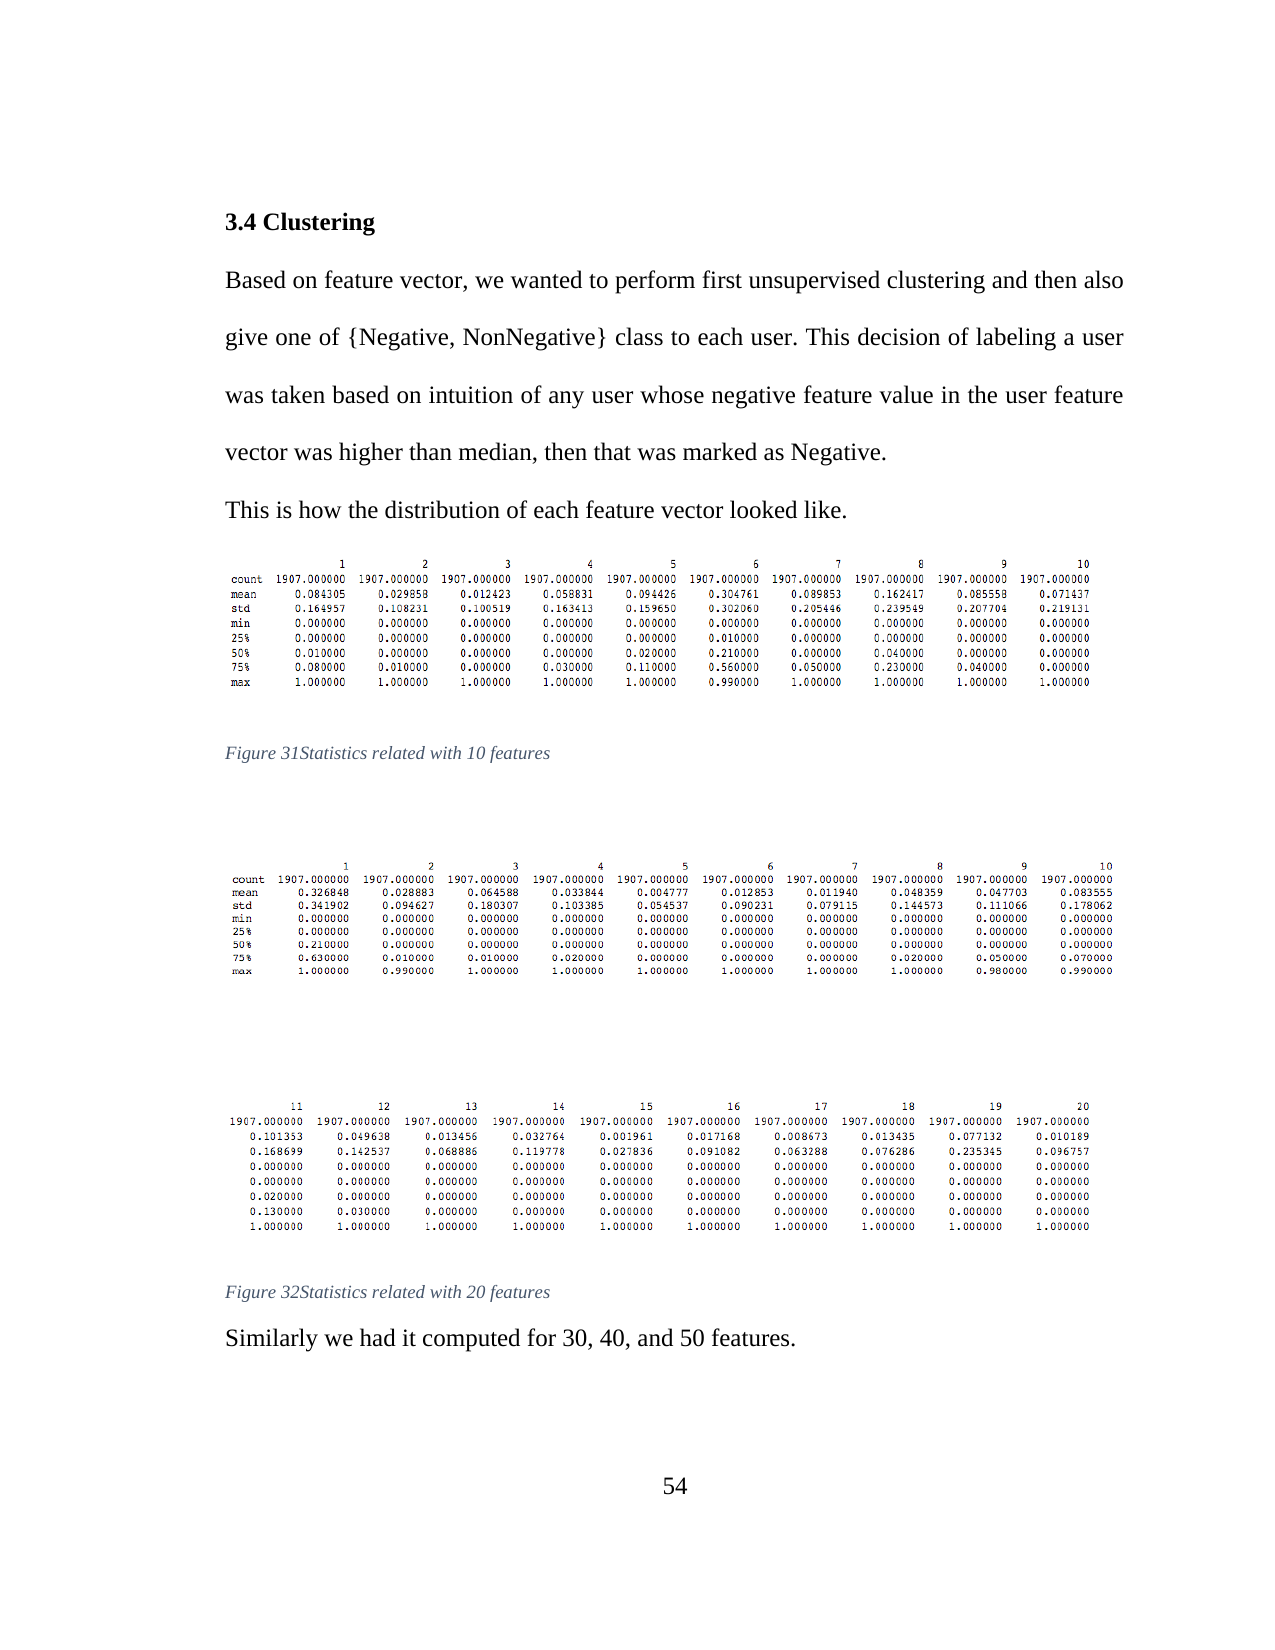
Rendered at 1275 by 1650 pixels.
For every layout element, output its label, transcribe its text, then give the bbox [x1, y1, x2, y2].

picture [225, 842, 1125, 1057]
picture [225, 1085, 1125, 1252]
text Similarly we had it computed for 30, 40, and 50 features. [225, 1323, 1125, 1352]
text Based on feature vector, we wanted to perform first unsupervised clustering and then also give one of {Negative, NonNegative} class to each user. This decision of labeling a user was taken based on intuition of any user whose negative feature value in the user feature vector was higher than median, then that was marked as Negative. [225, 265, 1125, 466]
picture [225, 552, 1125, 714]
text This is how the distribution of each feature vector looked like. [225, 495, 1125, 524]
text 3.4 Clustering [225, 207, 1125, 236]
